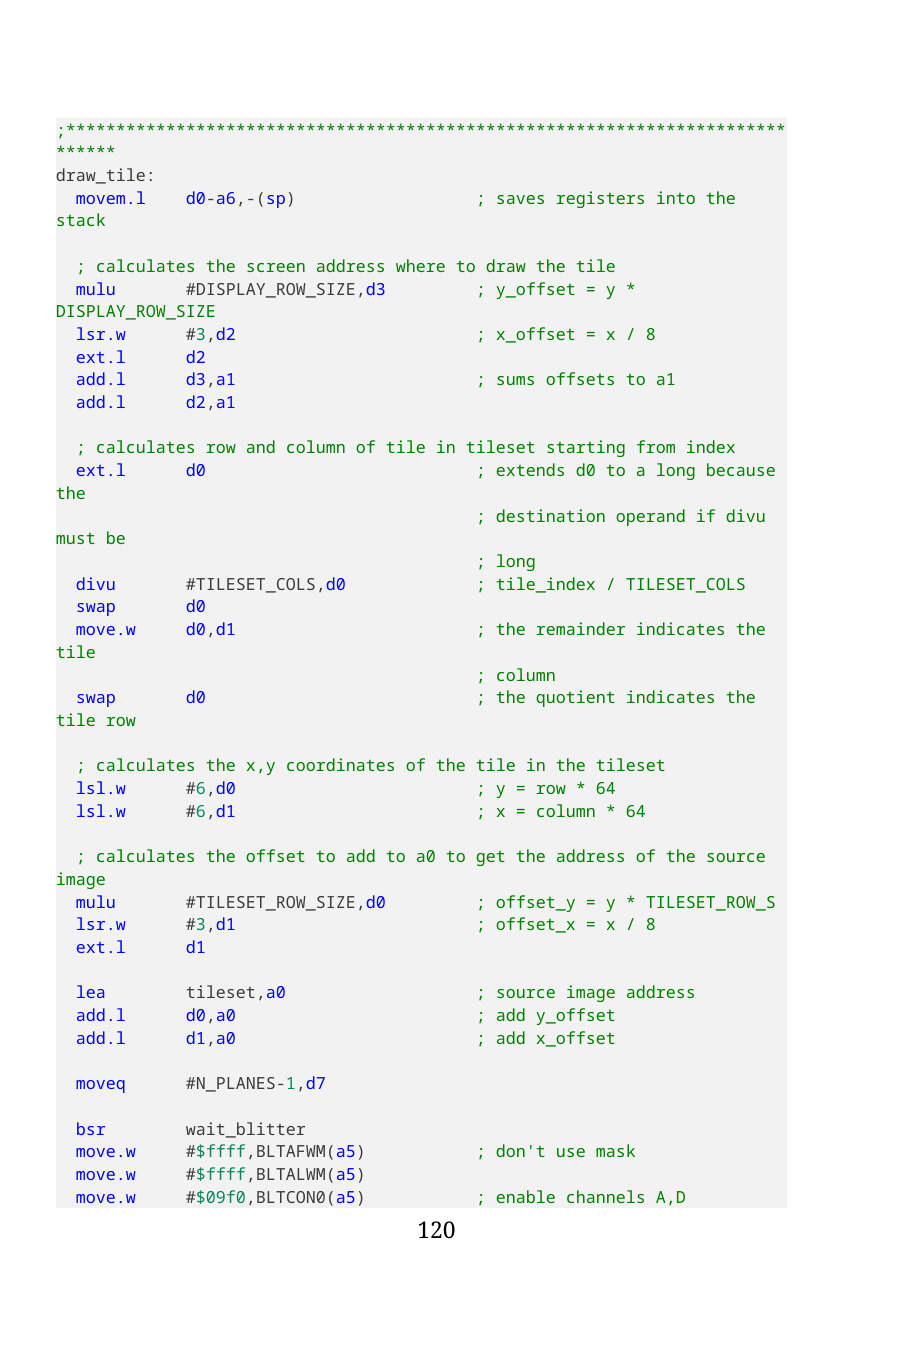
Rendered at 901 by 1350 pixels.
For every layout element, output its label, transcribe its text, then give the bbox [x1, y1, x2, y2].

text draw_tile: [56, 163, 787, 186]
text lea tileset,a0 ; source image address [56, 981, 787, 1004]
text divu #TILESET_COLS,d0 ; tile_index / TILESET_COLS [56, 572, 787, 595]
text moveq #N_PLANES-1,d7 [56, 1072, 787, 1094]
text ;****************************************************************************** [56, 118, 787, 163]
text add.l d1,a0 ; add x_offset [56, 1026, 787, 1049]
text swap d0 [56, 595, 787, 618]
text move.w #$ffff,BLTALWM(a5) [56, 1163, 787, 1185]
text ext.l d1 [56, 936, 787, 958]
text move.w #$ffff,BLTAFWM(a5) ; don't use mask [56, 1140, 787, 1163]
text ; destination operand if divu must be [56, 504, 787, 549]
text add.l d2,a1 [56, 391, 787, 413]
text add.l d0,a0 ; add y_offset [56, 1004, 787, 1026]
text mulu #DISPLAY_ROW_SIZE,d3 ; y_offset = y * DISPLAY_ROW_SIZE [56, 277, 787, 322]
text ext.l d0 ; extends d0 to a long because the [56, 459, 787, 504]
text ; long [56, 549, 787, 572]
text add.l d3,a1 ; sums offsets to a1 [56, 368, 787, 391]
text lsr.w #3,d1 ; offset_x = x / 8 [56, 913, 787, 936]
text swap d0 ; the quotient indicates the tile row [56, 686, 787, 731]
text mulu #TILESET_ROW_SIZE,d0 ; offset_y = y * TILESET_ROW_S [56, 890, 787, 913]
text ; column [56, 663, 787, 686]
text move.w #$09f0,BLTCON0(a5) ; enable channels A,D [56, 1185, 787, 1208]
text lsl.w #6,d0 ; y = row * 64 [56, 777, 787, 799]
text bsr wait_blitter [56, 1117, 787, 1140]
text ext.l d2 [56, 345, 787, 368]
text movem.l d0-a6,-(sp) ; saves registers into the stack [56, 186, 787, 232]
text ; calculates the x,y coordinates of the tile in the tileset [56, 754, 787, 777]
text lsl.w #6,d1 ; x = column * 64 [56, 799, 787, 822]
text ; calculates row and column of tile in tileset starting from index [56, 436, 787, 459]
text ; calculates the offset to add to a0 to get the address of the source image [56, 845, 787, 890]
text move.w d0,d1 ; the remainder indicates the tile [56, 618, 787, 663]
text ; calculates the screen address where to draw the tile [56, 254, 787, 277]
text lsr.w #3,d2 ; x_offset = x / 8 [56, 322, 787, 345]
